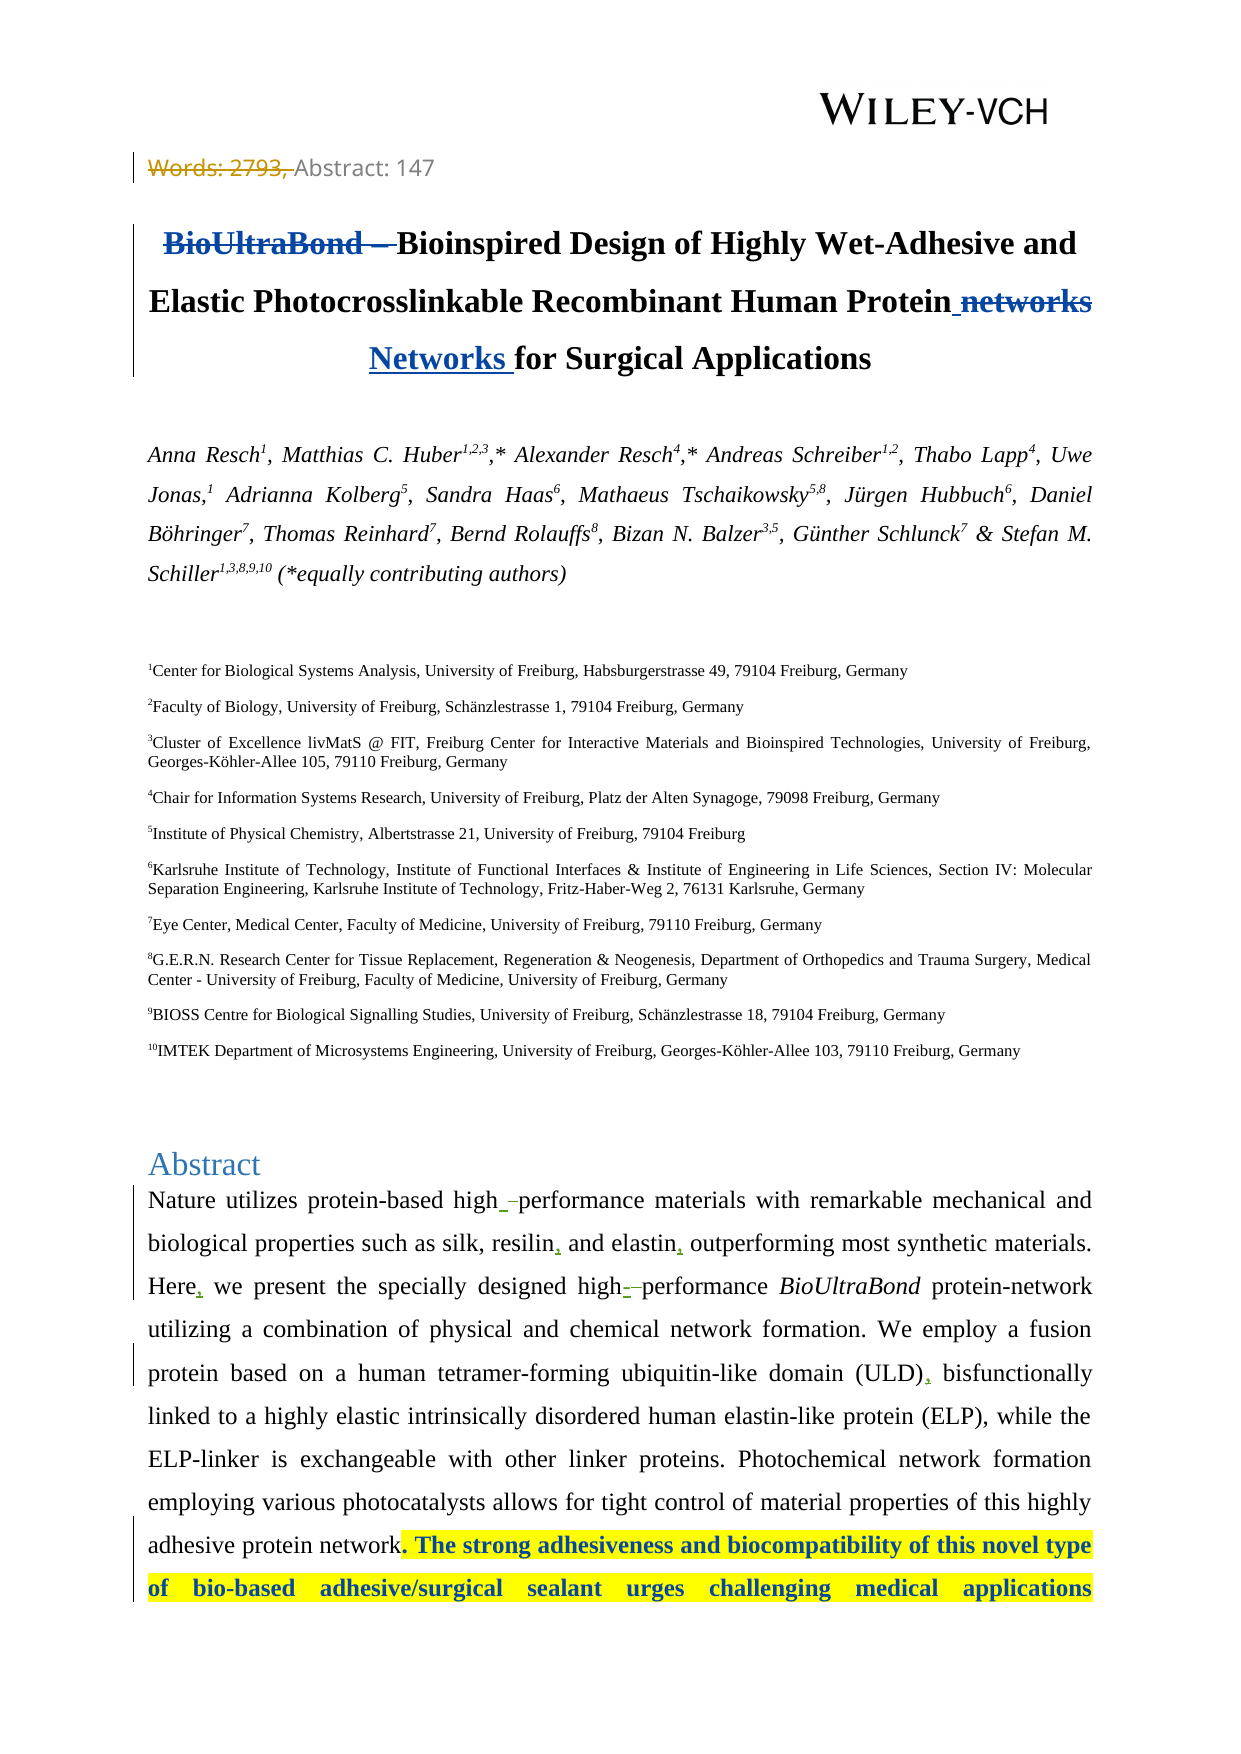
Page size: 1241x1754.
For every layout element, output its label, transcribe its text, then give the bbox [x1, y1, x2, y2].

subtitle Abstract [148, 1144, 1093, 1182]
text 2Faculty of Biology, University of Freiburg, Schänzlestrasse 1, 79104 Freiburg, Germany [148, 697, 1093, 716]
text 8G.E.R.N. Research Center for Tissue Replacement, Regeneration & Neogenesis, Department of Orthopedics and Trauma Surgery, Medical Center - University of Freiburg, Faculty of Medicine, University of Freiburg, Germany [148, 950, 1093, 988]
text 5Institute of Physical Chemistry, Albertstrasse 21, University of Freiburg, 79104 Freiburg [148, 823, 1093, 843]
subtitle Bioinspired Design of Highly Wet-Adhesive and Elastic Photocrosslinkable Recombinant Human Proteinfor Surgical Applications [148, 224, 1093, 377]
subtitle Abstract: 147 [148, 152, 1093, 183]
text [148, 1185, 1093, 1573]
text 7Eye Center, Medical Center, Faculty of Medicine, University of Freiburg, 79110 Freiburg, Germany [148, 914, 1093, 933]
picture [811, 73, 1056, 142]
text 9BIOSS Centre for Biological Signalling Studies, University of Freiburg, Schänzlestrasse 18, 79104 Freiburg, Germany [148, 1005, 1093, 1024]
text 6Karlsruhe Institute of Technology, Institute of Functional Interfaces & Institute of Engineering in Life Sciences, Section IV: Molecular Separation Engineering, Karlsruhe Institute of Technology, Fritz-Haber-Weg 2, 76131 Karlsruhe, Germany [148, 859, 1093, 898]
text Anna Resch1, Matthias C. Huber1,2,3,* Alexander Resch4,* Andreas Schreiber1,2, Thabo Lapp4, Uwe Jonas,1 Adrianna Kolberg5, Sandra Haas6, Mathaeus Tschaikowsky5,8, Jürgen Hubbuch6, Daniel Böhringer7, Thomas Reinhard7, Bernd Rolauffs8, Bizan N. Balzer3,5, Günther Schlunck7 & Stefan M. Schiller1,3,8,9,10 (*equally contributing authors) [148, 441, 1093, 586]
text 1Center for Biological Systems Analysis, University of Freiburg, Habsburgerstrasse 49, 79104 Freiburg, Germany [148, 661, 1093, 680]
text 10IMTEK Department of Microsystems Engineering, University of Freiburg, Georges-Köhler-Allee 103, 79110 Freiburg, Germany [148, 1041, 1093, 1060]
text 4Chair for Information Systems Research, University of Freiburg, Platz der Alten Synagoge, 79098 Freiburg, Germany [148, 788, 1093, 807]
text 3Cluster of Excellence livMatS @ FIT, Freiburg Center for Interactive Materials and Bioinspired Technologies, University of Freiburg, Georges-Köhler-Allee 105, 79110 Freiburg, Germany [148, 733, 1093, 771]
